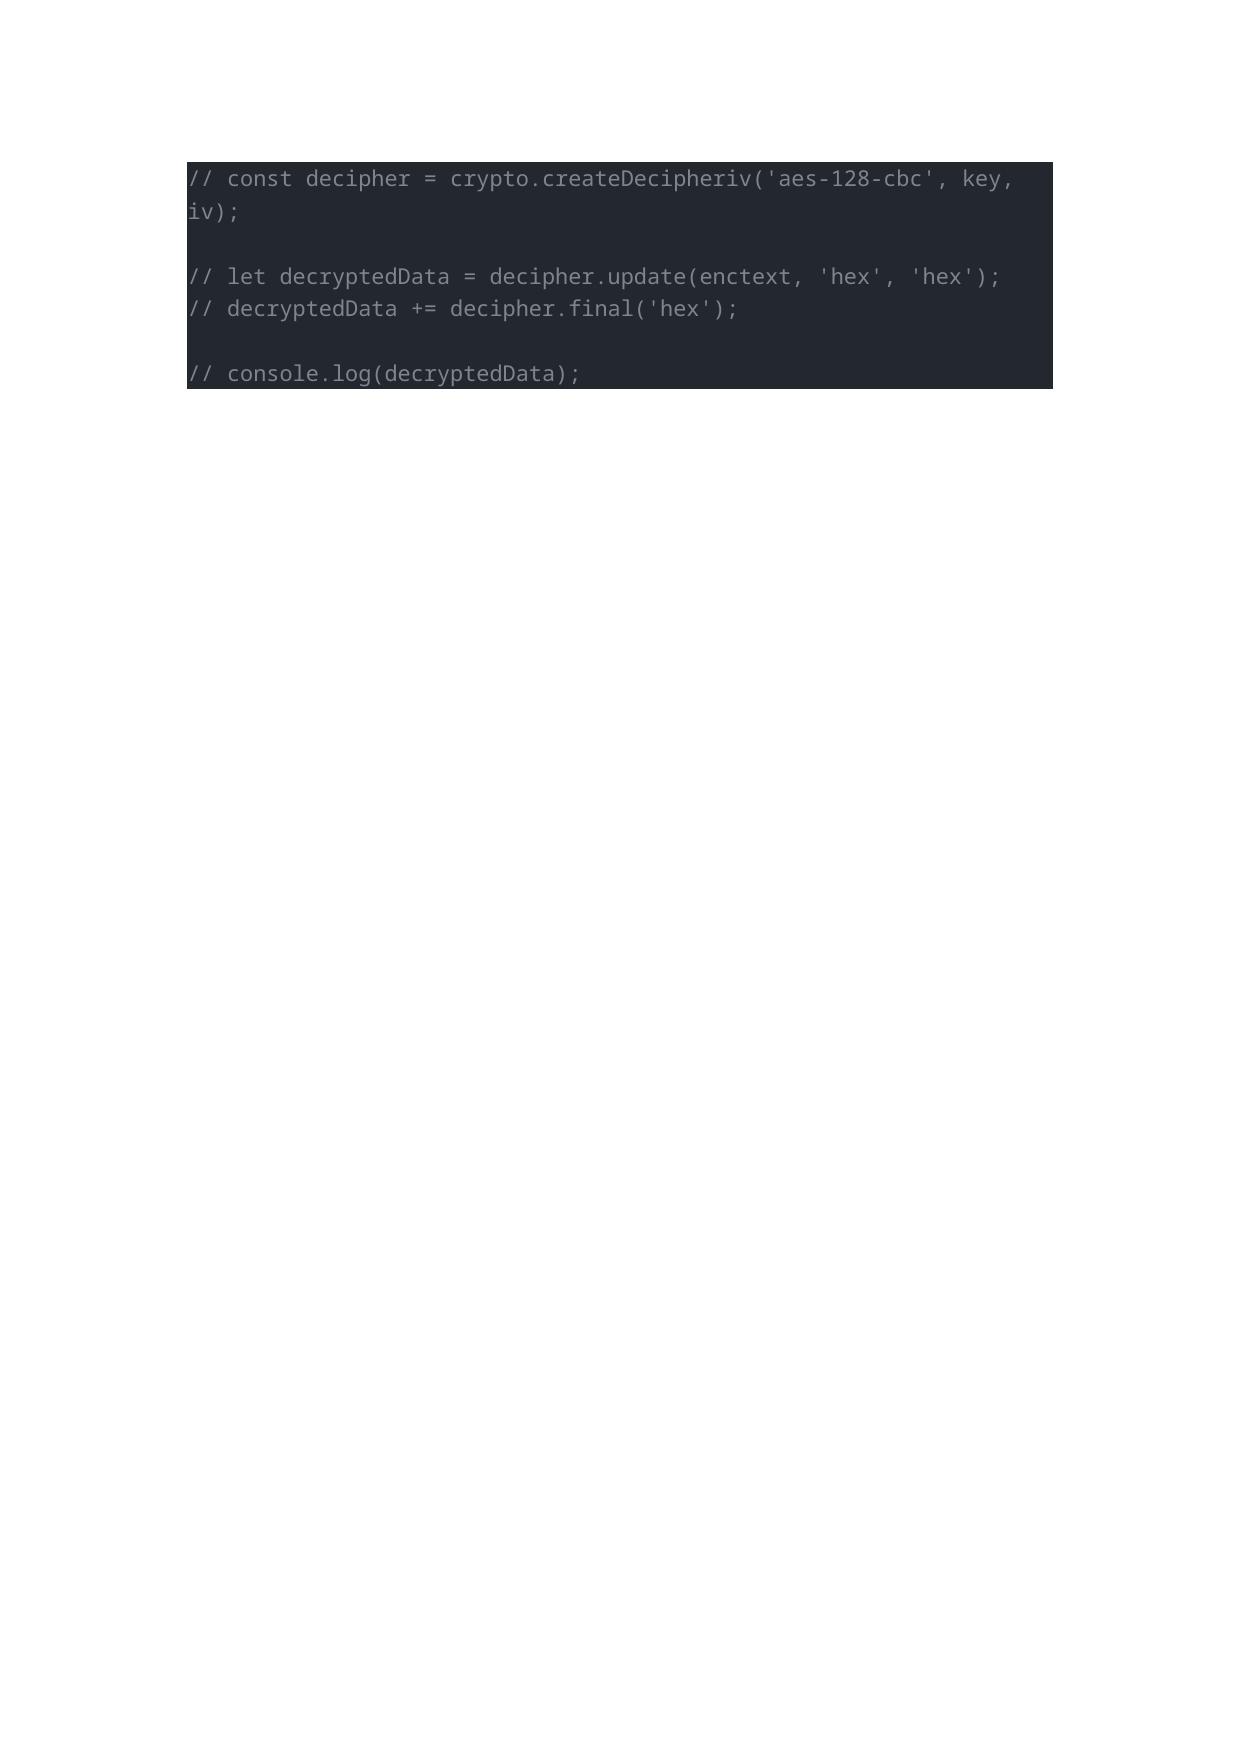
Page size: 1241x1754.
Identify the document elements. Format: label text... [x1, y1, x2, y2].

text // decryptedData += decipher.final('hex'); [187, 292, 1053, 324]
text // console.log(decryptedData); [187, 357, 1053, 389]
text // const decipher = crypto.createDecipheriv('aes-128-cbc', key, iv); [187, 162, 1053, 227]
text // let decryptedData = decipher.update(enctext, 'hex', 'hex'); [187, 259, 1053, 292]
